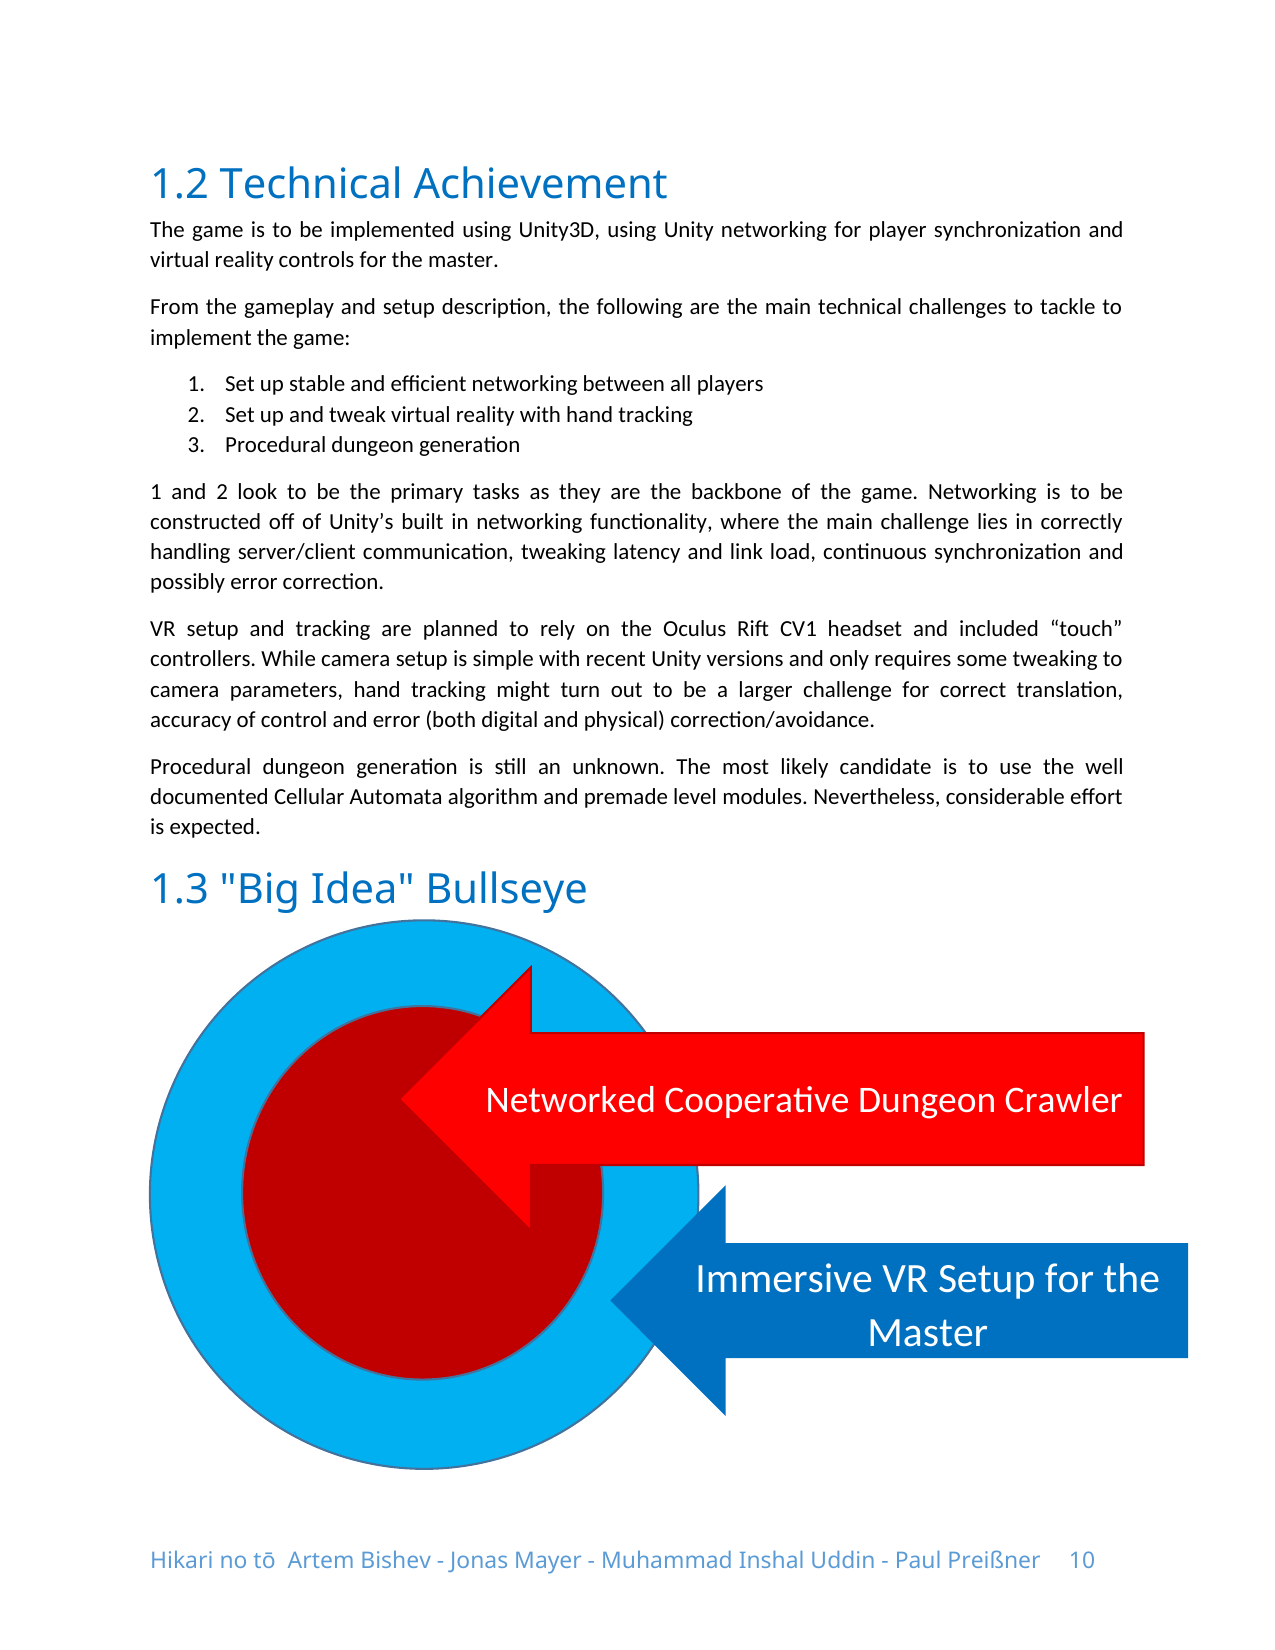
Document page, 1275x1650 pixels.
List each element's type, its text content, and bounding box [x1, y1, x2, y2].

text Procedural dungeon generation is still an unknown. The most likely candidate is to use the well documented Cellular Automata algorithm and premade level modules. Nevertheless, considerable effort is expected. [150, 752, 1125, 840]
list Set up stable and efficient networking between all players [187, 369, 1125, 398]
text The game is to be implemented using Unity3D, using Unity networking for player synchronization and virtual reality controls for the master. [150, 215, 1125, 274]
text VR setup and tracking are planned to rely on the Oculus Rift CV1 headset and included “touch” controllers. While camera setup is simple with recent Unity versions and only requires some tweaking to camera parameters, hand tracking might turn out to be a larger challenge for correct translation, accuracy of control and error (both digital and physical) correction/avoidance. [150, 614, 1125, 733]
list Procedural dungeon generation [187, 430, 1125, 458]
text From the gameplay and setup description, the following are the main technical challenges to tackle to implement the game: [150, 292, 1125, 351]
subtitle 1.3 "Big Idea" Bullseye [150, 859, 1125, 916]
list Set up and tweak virtual reality with hand tracking [187, 400, 1125, 428]
text 1 and 2 look to be the primary tasks as they are the backbone of the game. Networking is to be constructed off of Unity’s built in networking functionality, where the main challenge lies in correctly handling server/client communication, tweaking latency and link load, continuous synchronization and possibly error correction. [150, 477, 1125, 596]
subtitle 1.2 Technical Achievement [150, 154, 1125, 211]
